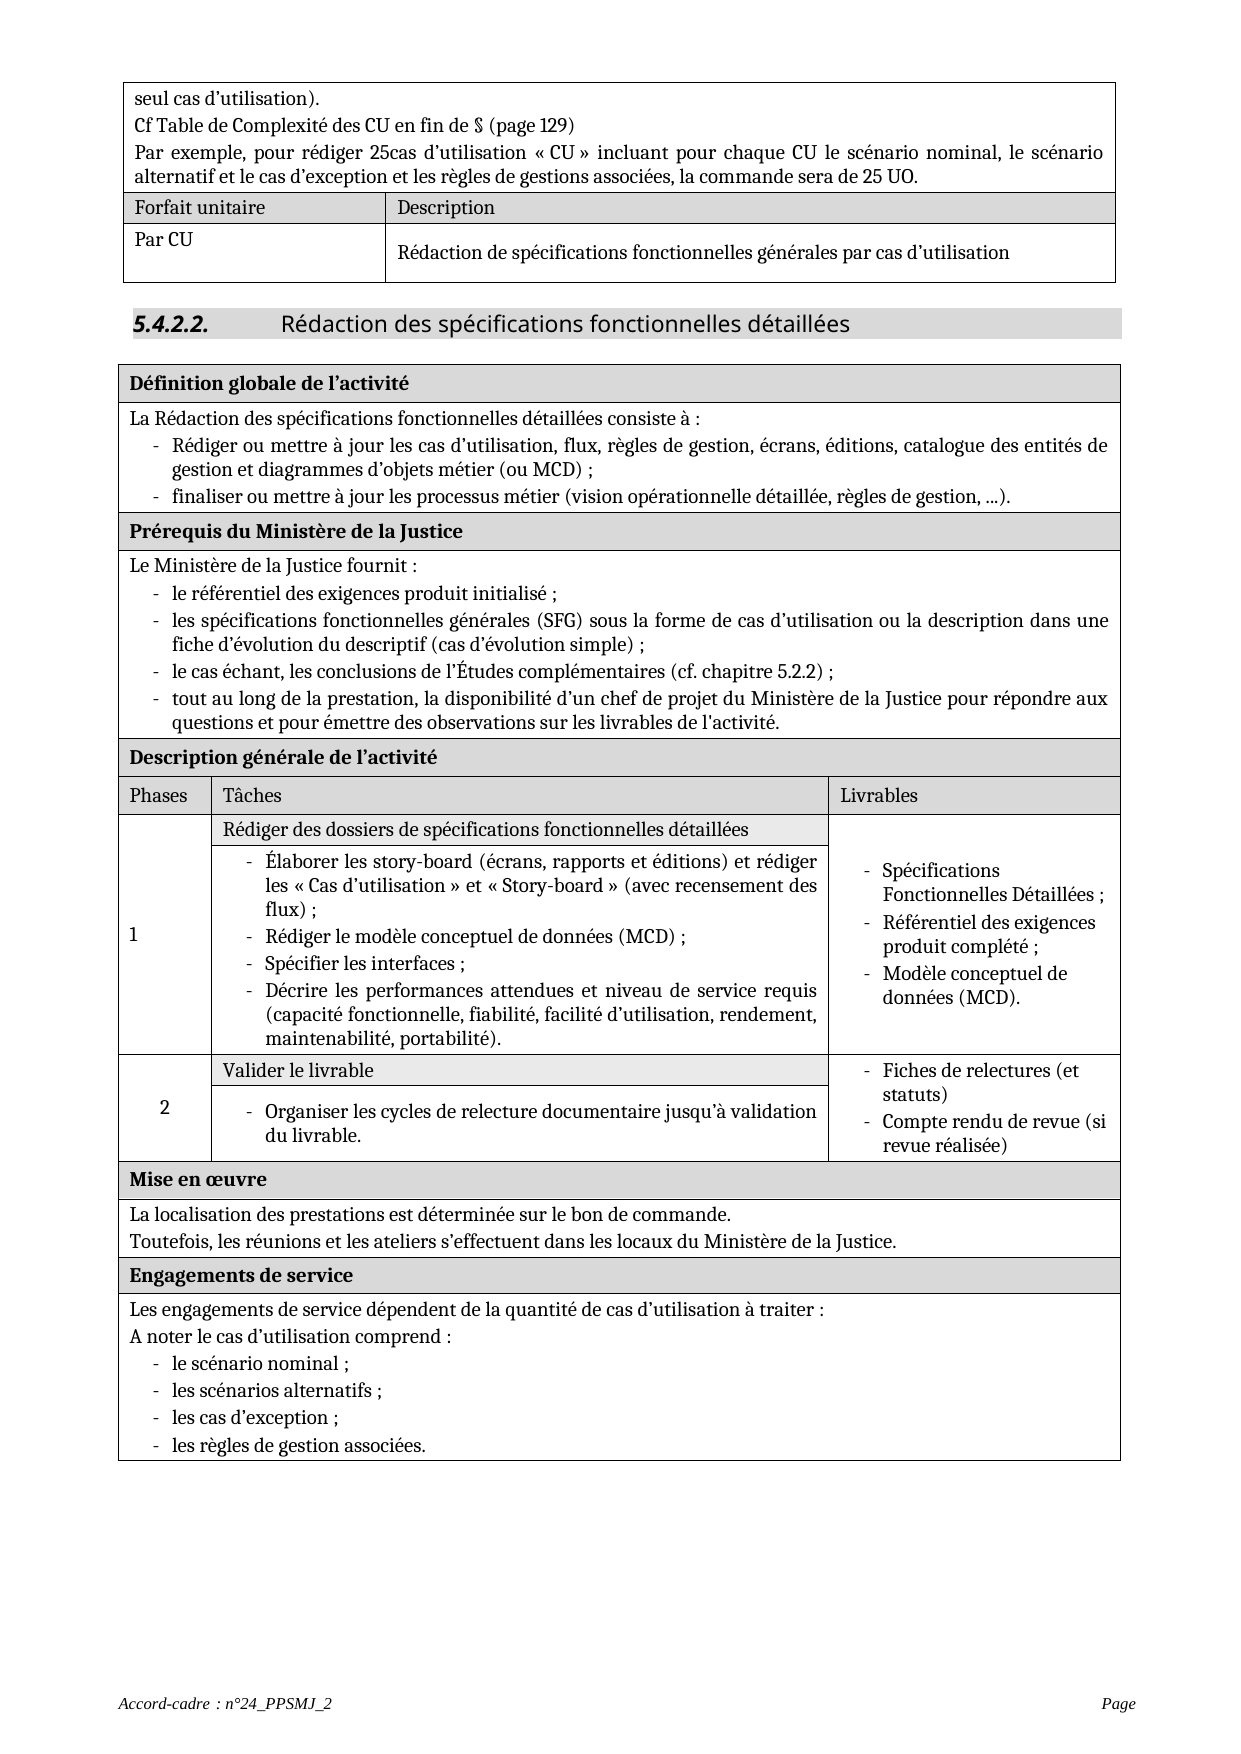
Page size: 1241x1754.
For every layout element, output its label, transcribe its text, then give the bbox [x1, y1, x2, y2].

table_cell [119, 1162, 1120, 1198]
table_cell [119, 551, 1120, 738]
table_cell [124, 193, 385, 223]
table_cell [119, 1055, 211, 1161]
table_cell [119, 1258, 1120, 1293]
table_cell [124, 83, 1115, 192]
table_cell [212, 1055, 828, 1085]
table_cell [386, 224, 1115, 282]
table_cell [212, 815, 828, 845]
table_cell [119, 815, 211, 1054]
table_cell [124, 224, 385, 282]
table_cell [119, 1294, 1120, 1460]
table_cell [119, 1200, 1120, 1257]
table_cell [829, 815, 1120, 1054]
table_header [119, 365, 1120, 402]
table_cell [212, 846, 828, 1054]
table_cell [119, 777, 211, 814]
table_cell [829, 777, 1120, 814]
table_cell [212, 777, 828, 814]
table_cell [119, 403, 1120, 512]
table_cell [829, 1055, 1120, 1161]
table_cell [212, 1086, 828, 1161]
text Rédaction des spécifications fonctionnelles détaillées [133, 308, 1122, 339]
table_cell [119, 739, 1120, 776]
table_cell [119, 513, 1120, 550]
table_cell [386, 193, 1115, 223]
